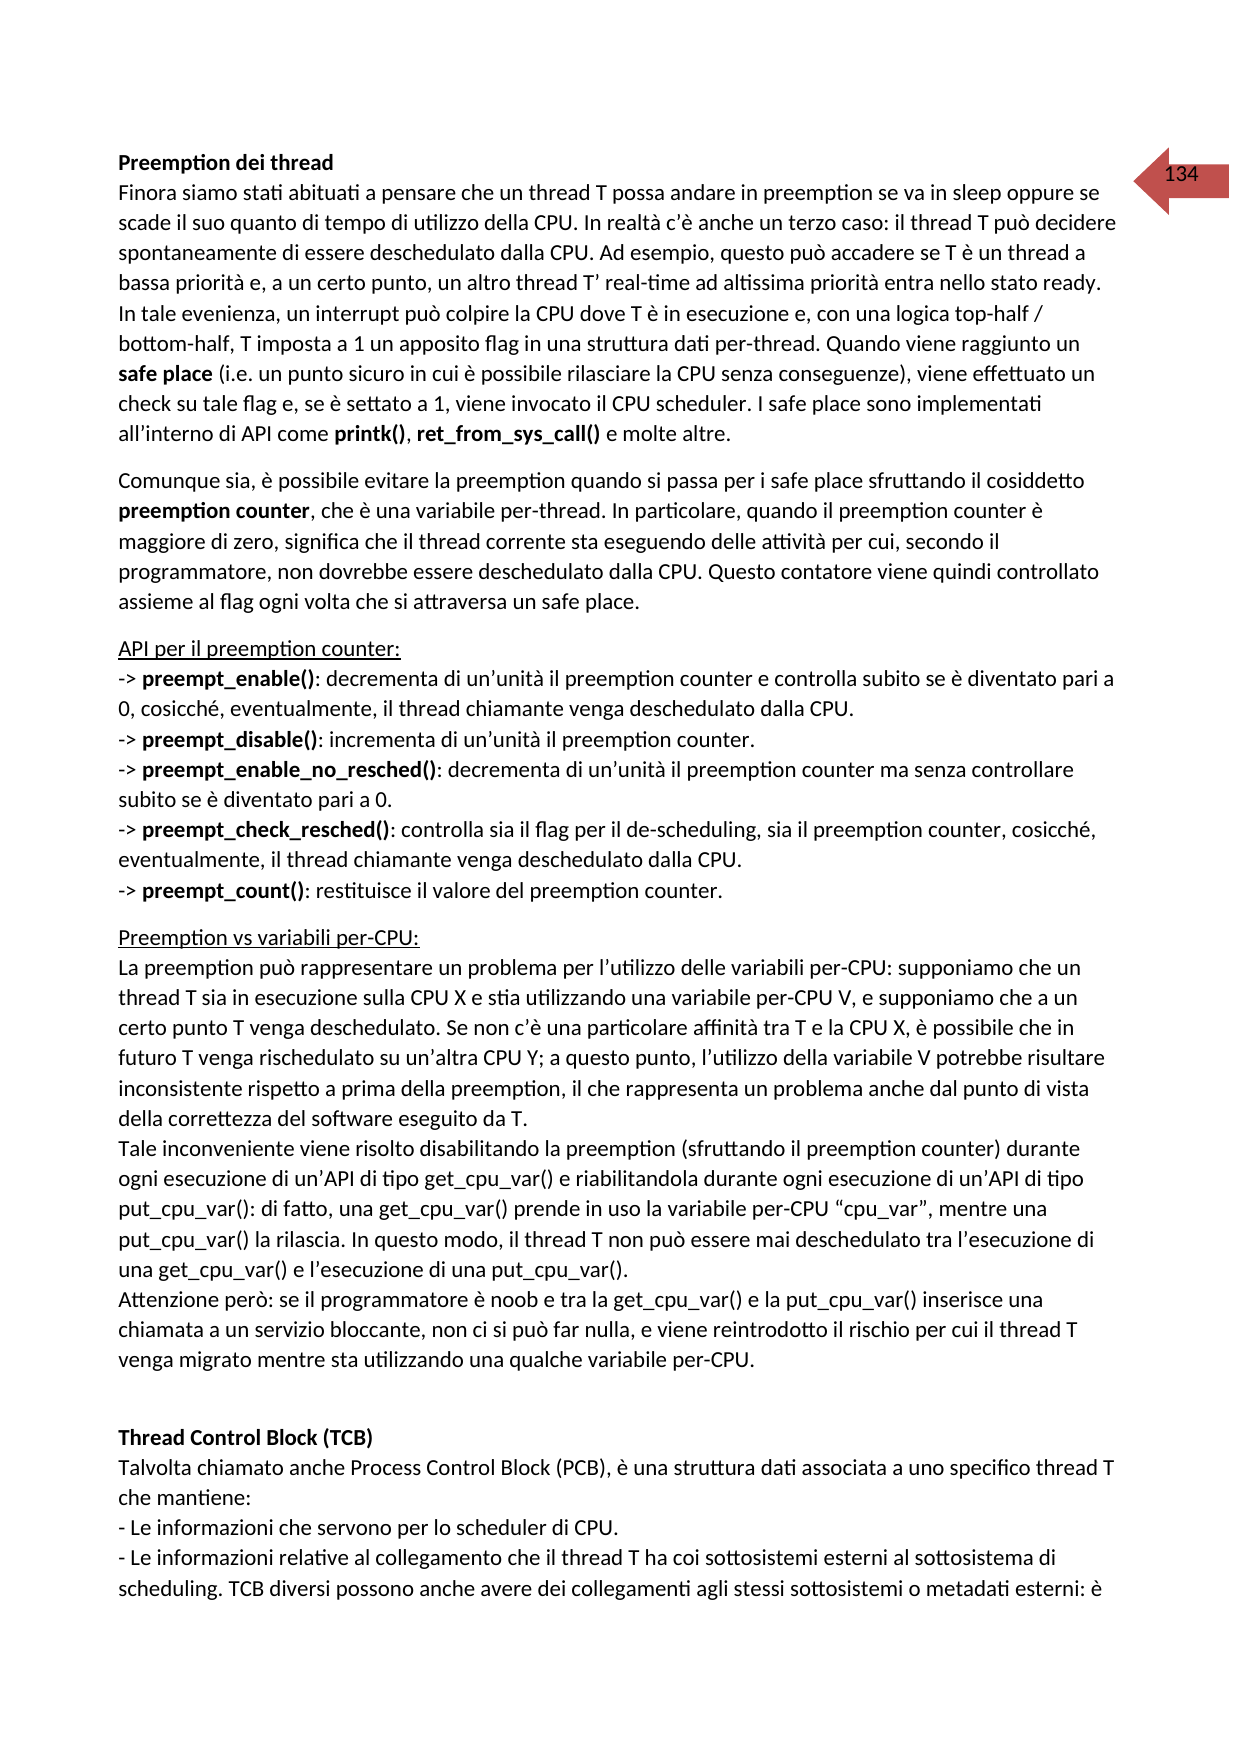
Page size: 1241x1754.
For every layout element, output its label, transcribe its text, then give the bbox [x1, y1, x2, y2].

text API per il preemption counter: -> preempt_enable(): decrementa di un’unità il preemption counter e controlla subito se è diventato pari a 0, cosicché, eventualmente, il thread chiamante venga deschedulato dalla CPU. -> preempt_disable(): incrementa di un’unità il preemption counter. -> preempt_enable_no_resched(): decrementa di un’unità il preemption counter ma senza controllare subito se è diventato pari a 0. -> preempt_check_resched(): controlla sia il flag per il de-scheduling, sia il preemption counter, cosicché, eventualmente, il thread chiamante venga deschedulato dalla CPU. -> preempt_count(): restituisce il valore del preemption counter. [118, 634, 1122, 904]
text Preemption vs variabili per-CPU: La preemption può rappresentare un problema per l’utilizzo delle variabili per-CPU: supponiamo che un thread T sia in esecuzione sulla CPU X e stia utilizzando una variabile per-CPU V, e supponiamo che a un certo punto T venga deschedulato. Se non c’è una particolare affinità tra T e la CPU X, è possibile che in futuro T venga rischedulato su un’altra CPU Y; a questo punto, l’utilizzo della variabile V potrebbe risultare inconsistente rispetto a prima della preemption, il che rappresenta un problema anche dal punto di vista della correttezza del software eseguito da T. Tale inconveniente viene risolto disabilitando la preemption (sfruttando il preemption counter) durante ogni esecuzione di un’API di tipo get_cpu_var() e riabilitandola durante ogni esecuzione di un’API di tipo put_cpu_var(): di fatto, una get_cpu_var() prende in uso la variabile per-CPU “cpu_var”, mentre una put_cpu_var() la rilascia. In questo modo, il thread T non può essere mai deschedulato tra l’esecuzione di una get_cpu_var() e l’esecuzione di una put_cpu_var(). Attenzione però: se il programmatore è noob e tra la get_cpu_var() e la put_cpu_var() inserisce una chiamata a un servizio bloccante, non ci si può far nulla, e viene reintrodotto il rischio per cui il thread T venga migrato mentre sta utilizzando una qualche variabile per-CPU. [118, 923, 1122, 1373]
text Preemption dei thread Finora siamo stati abituati a pensare che un thread T possa andare in preemption se va in sleep oppure se scade il suo quanto di tempo di utilizzo della CPU. In realtà c’è anche un terzo caso: il thread T può decidere spontaneamente di essere deschedulato dalla CPU. Ad esempio, questo può accadere se T è un thread a bassa priorità e, a un certo punto, un altro thread T’ real-time ad altissima priorità entra nello stato ready. In tale evenienza, un interrupt può colpire la CPU dove T è in esecuzione e, con una logica top-half / bottom-half, T imposta a 1 un apposito flag in una struttura dati per-thread. Quando viene raggiunto un safe place (i.e. un punto sicuro in cui è possibile rilasciare la CPU senza conseguenze), viene effettuato un check su tale flag e, se è settato a 1, viene invocato il CPU scheduler. I safe place sono implementati all’interno di API come printk(), ret_from_sys_call() e molte altre. [118, 148, 1122, 447]
text Comunque sia, è possibile evitare la preemption quando si passa per i safe place sfruttando il cosiddetto preemption counter, che è una variabile per-thread. In particolare, quando il preemption counter è maggiore di zero, significa che il thread corrente sta eseguendo delle attività per cui, secondo il programmatore, non dovrebbe essere deschedulato dalla CPU. Questo contatore viene quindi controllato assieme al flag ogni volta che si attraversa un safe place. [118, 466, 1122, 615]
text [118, 1392, 1122, 1602]
